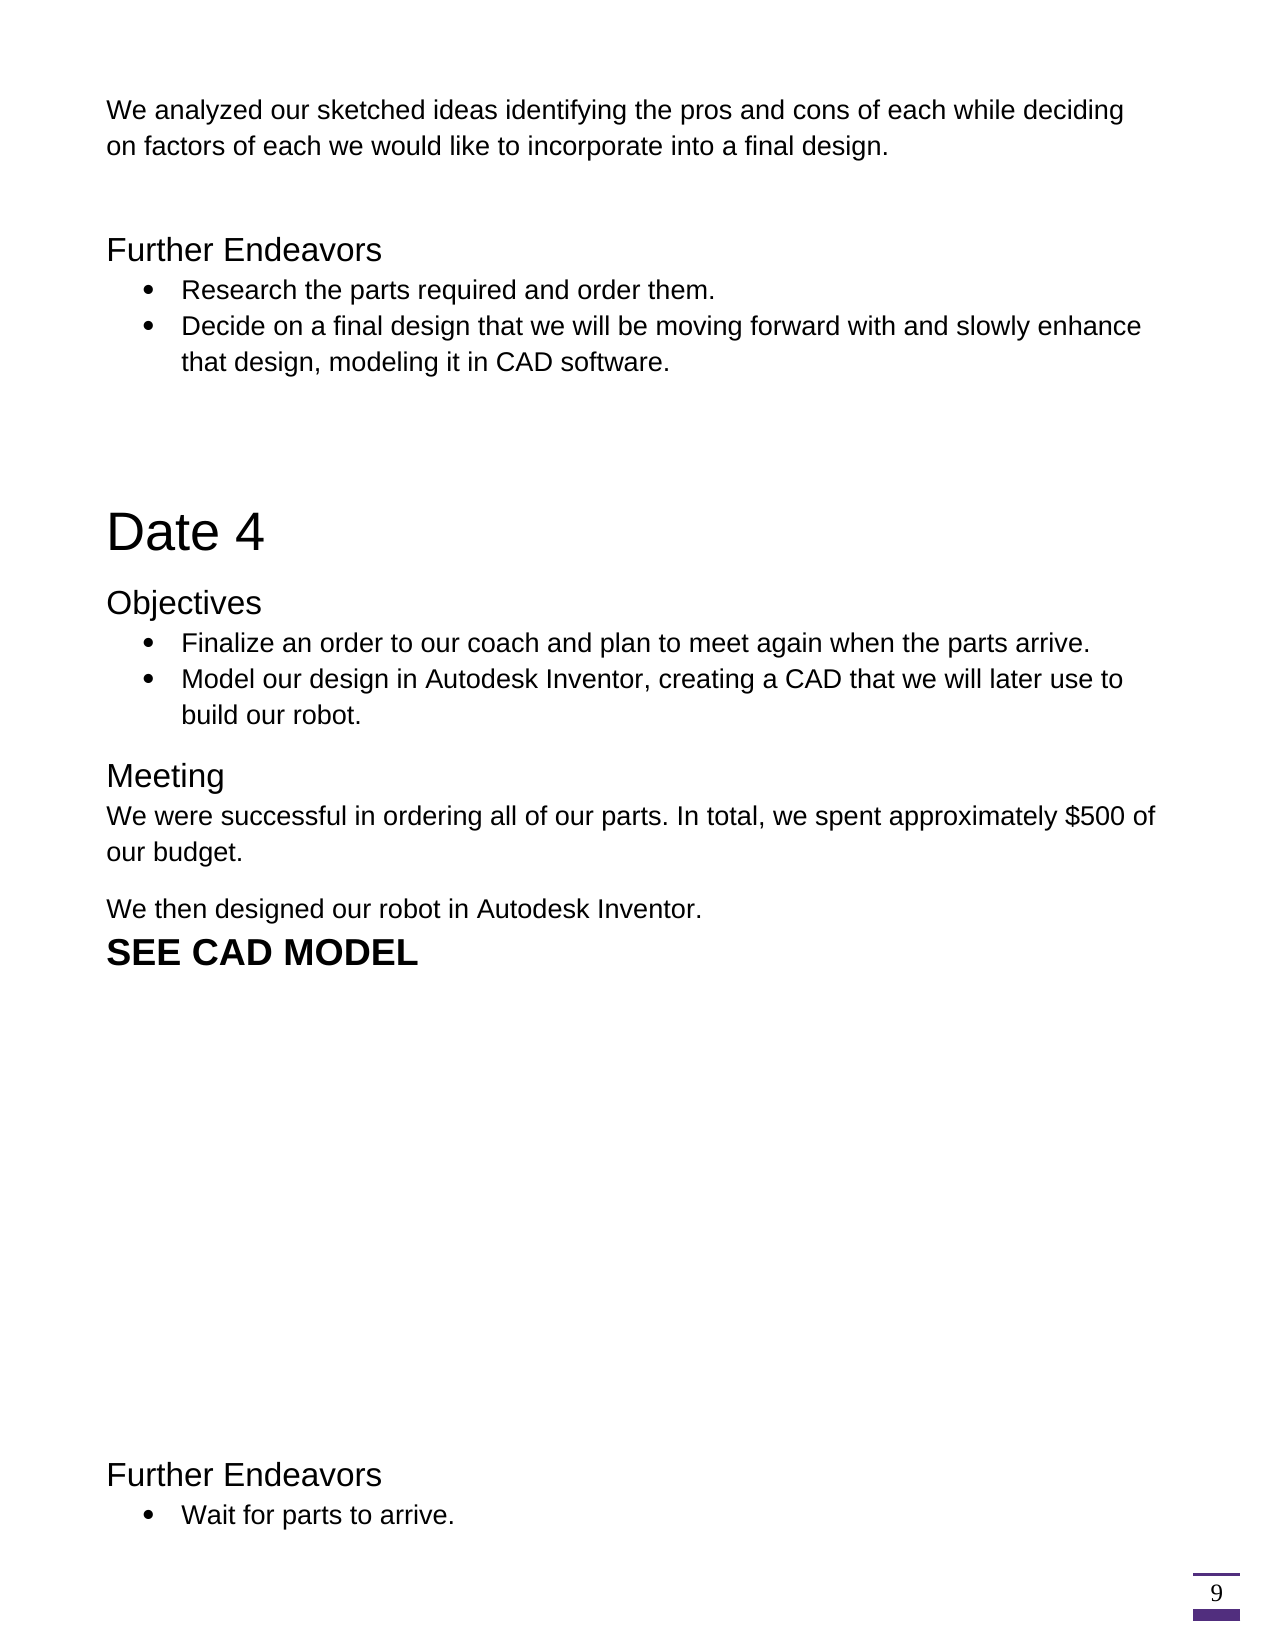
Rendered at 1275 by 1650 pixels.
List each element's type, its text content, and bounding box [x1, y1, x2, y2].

text Date 4 [106, 499, 1158, 562]
subtitle Further Endeavors [106, 230, 1158, 268]
subtitle Further Endeavors [106, 1455, 1158, 1493]
subtitle Objectives [106, 583, 1158, 621]
list Model our design in Autodesk Inventor, creating a CAD that we will later use to build our robot. [144, 663, 1158, 730]
text We were successful in ordering all of our parts. In total, we spent approximately $500 of our budget. [106, 800, 1158, 867]
text We then designed our robot in Autodesk Inventor. SEE CAD MODEL [106, 893, 1158, 973]
list Research the parts required and order them. [144, 274, 1158, 305]
list Finalize an order to our coach and plan to meet again when the parts arrive. [144, 627, 1158, 658]
text We analyzed our sketched ideas identifying the pros and cons of each while deciding on factors of each we would like to incorporate into a final design. [106, 94, 1158, 203]
list Wait for parts to arrive. [144, 1499, 1158, 1530]
subtitle Meeting [106, 756, 1158, 794]
list Decide on a final design that we will be moving forward with and slowly enhance that design, modeling it in CAD software. [144, 310, 1158, 377]
